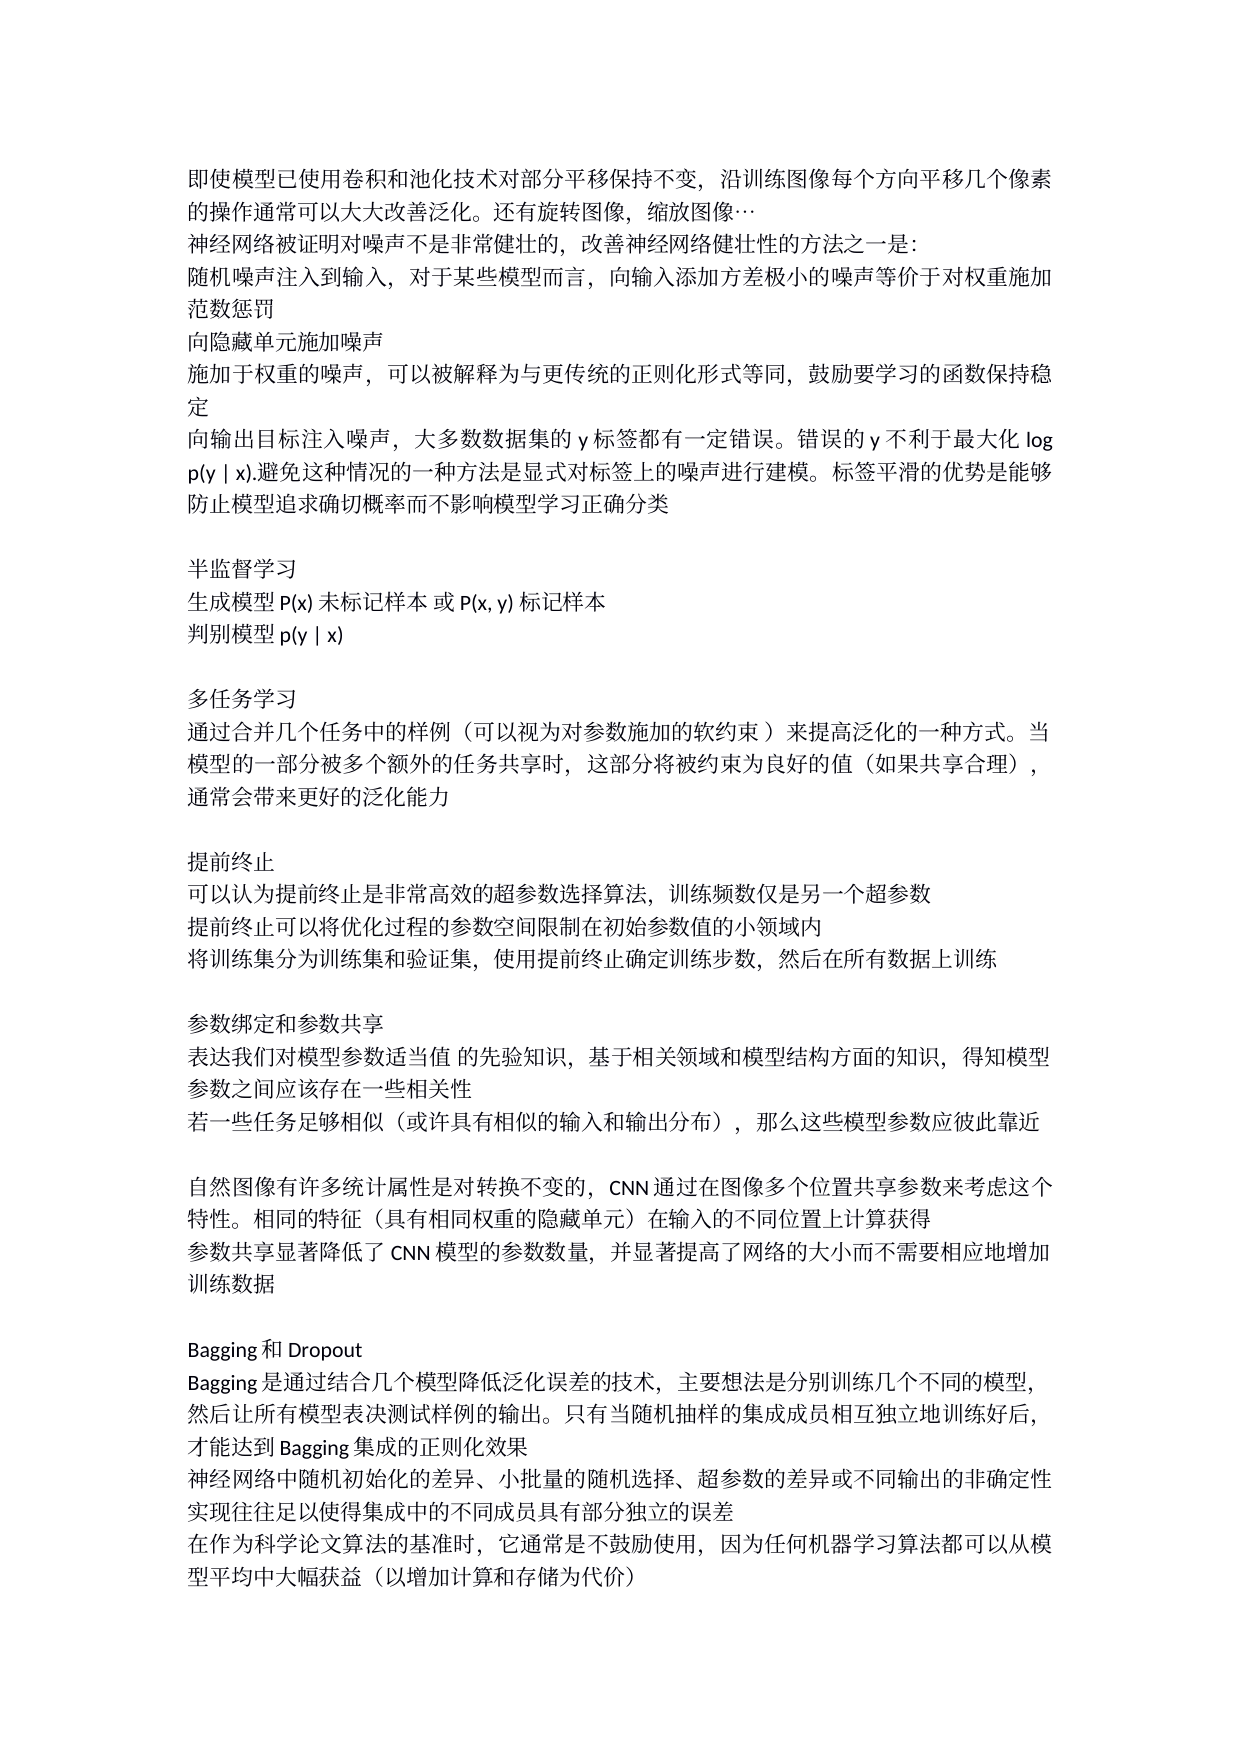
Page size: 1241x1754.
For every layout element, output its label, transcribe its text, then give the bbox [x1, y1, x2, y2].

text 判别模型p(y | x) [187, 617, 1053, 649]
text 多任务学习 [187, 682, 1053, 714]
text 提前终止可以将优化过程的参数空间限制在初始参数值的小领域内 [187, 909, 1053, 942]
text 向隐藏单元施加噪声 [187, 324, 1053, 357]
text 提前终止 [187, 844, 1053, 877]
text 半监督学习 [187, 552, 1053, 584]
text 生成模型P(x) 未标记样本 或P(x, y) 标记样本 [187, 584, 1053, 617]
text 向输出目标注入噪声，大多数数据集的y标签都有一定错误。错误的y不利于最大化log p(y | x).避免这种情况的一种方法是显式对标签上的噪声进行建模。标签平滑的优势是能够防止模型追求确切概率而不影响模型学习正确分类 [187, 422, 1053, 519]
text 神经网络中随机初始化的差异、小批量的随机选择、超参数的差异或不同输出的非确定性实现往往足以使得集成中的不同成员具有部分独立的误差 [187, 1462, 1053, 1527]
text 在作为科学论文算法的基准时，它通常是不鼓励使用，因为任何机器学习算法都可以从模型平均中大幅获益（以增加计算和存储为代价） [187, 1527, 1053, 1592]
text 可以认为提前终止是非常高效的超参数选择算法，训练频数仅是另一个超参数 [187, 877, 1053, 909]
text 若一些任务足够相似（或许具有相似的输入和输出分布），那么这些模型参数应彼此靠近 [187, 1104, 1053, 1137]
text 自然图像有许多统计属性是对转换不变的，CNN通过在图像多个位置共享参数来考虑这个特性。相同的特征（具有相同权重的隐藏单元）在输入的不同位置上计算获得 [187, 1169, 1053, 1234]
text 施加于权重的噪声，可以被解释为与更传统的正则化形式等同，鼓励要学习的函数保持稳定 [187, 357, 1053, 422]
text 通过合并几个任务中的样例（可以视为对参数施加的软约束 ）来提高泛化的一种方式。当模型的一部分被多个额外的任务共享时，这部分将被约束为良好的值（如果共享合理），通常会带来更好的泛化能力 [187, 714, 1053, 812]
text 表达我们对模型参数适当值 的先验知识，基于相关领域和模型结构方面的知识，得知模型参数之间应该存在一些相关性 [187, 1039, 1053, 1104]
text 参数绑定和参数共享 [187, 1007, 1053, 1039]
text 将训练集分为训练集和验证集，使用提前终止确定训练步数，然后在所有数据上训练 [187, 942, 1053, 974]
text Bagging是通过结合几个模型降低泛化误差的技术，主要想法是分别训练几个不同的模型，然后让所有模型表决测试样例的输出。只有当随机抽样的集成成员相互独立地训练好后，才能达到Bagging集成的正则化效果 [187, 1364, 1053, 1462]
text Bagging和Dropout [187, 1332, 1053, 1364]
text 即使模型已使用卷积和池化技术对部分平移保持不变，沿训练图像每个方向平移几个像素的操作通常可以大大改善泛化。还有旋转图像，缩放图像… [187, 162, 1053, 227]
text 参数共享显著降低了CNN模型的参数数量，并显著提高了网络的大小而不需要相应地增加训练数据 [187, 1234, 1053, 1299]
text 随机噪声注入到输入，对于某些模型而言，向输入添加方差极小的噪声等价于对权重施加范数惩罚 [187, 259, 1053, 324]
text 神经网络被证明对噪声不是非常健壮的，改善神经网络健壮性的方法之一是： [187, 227, 1053, 259]
